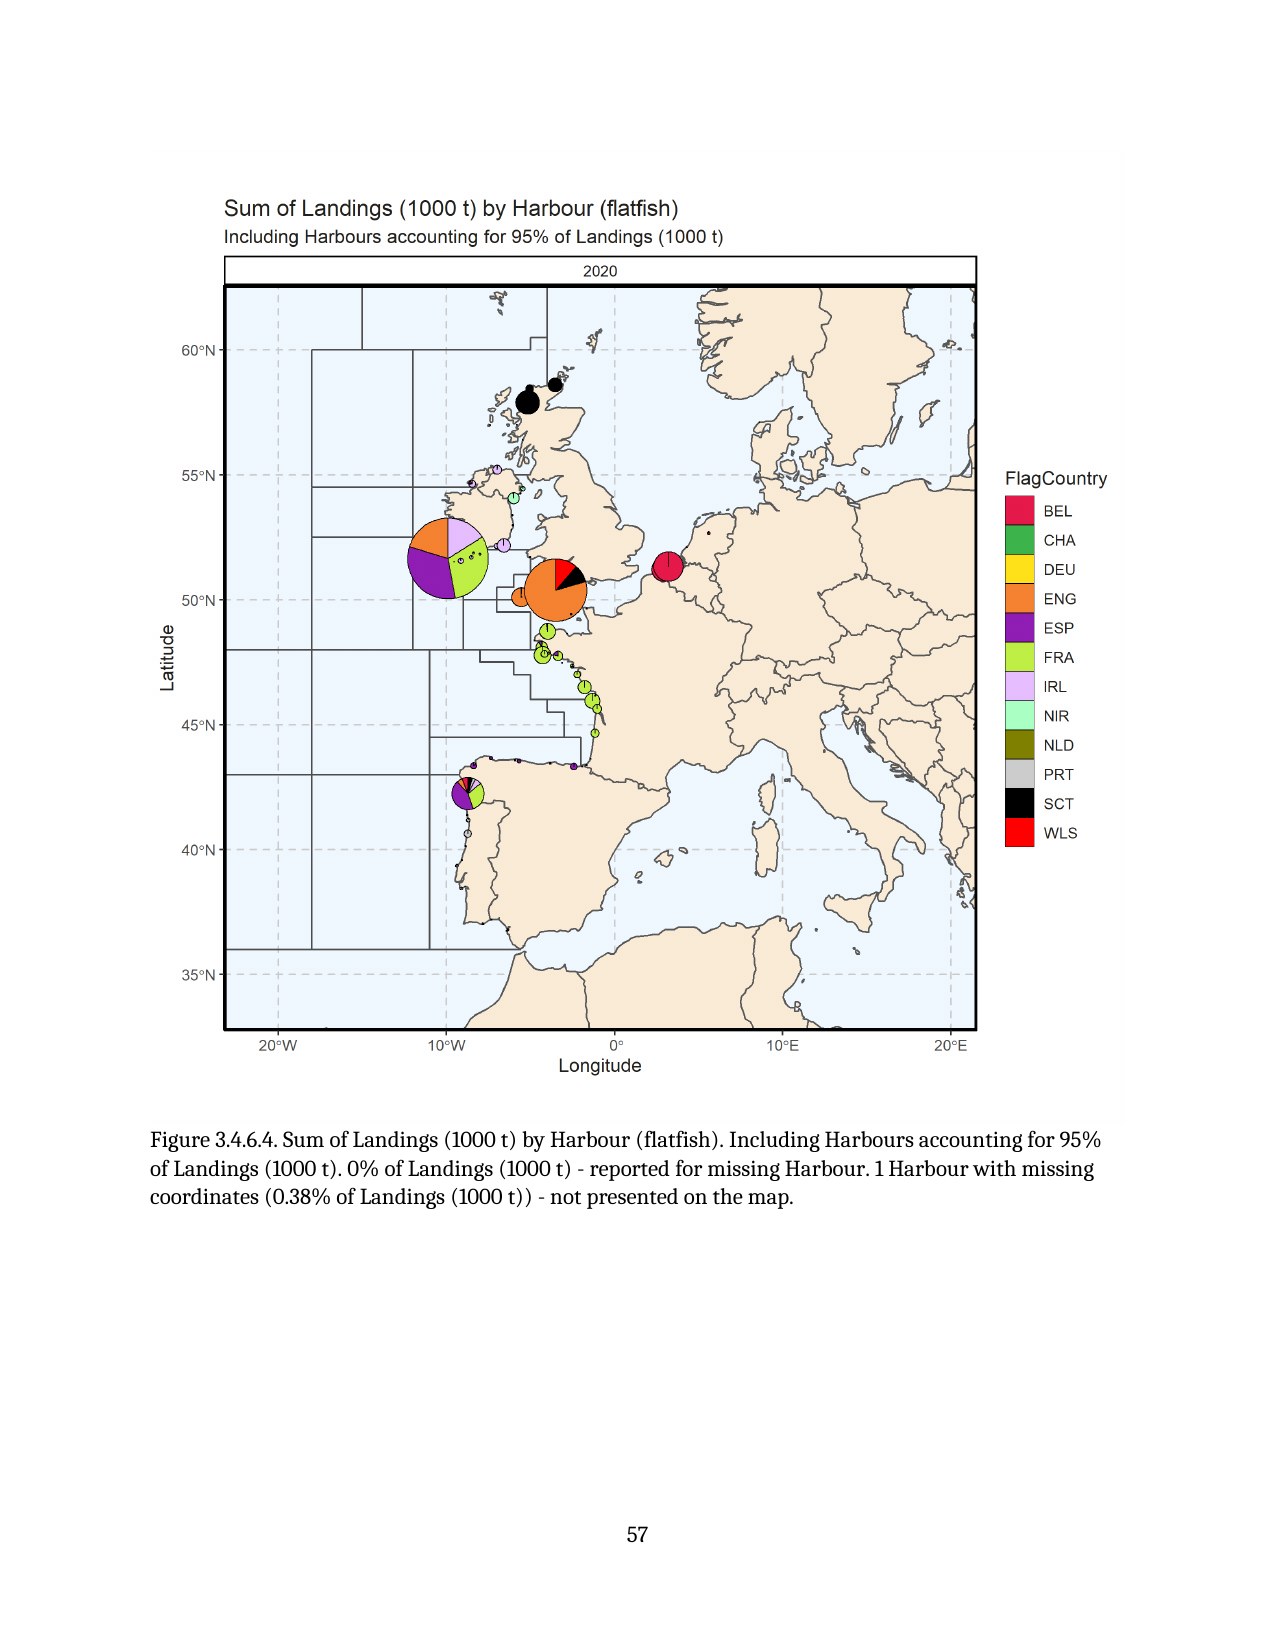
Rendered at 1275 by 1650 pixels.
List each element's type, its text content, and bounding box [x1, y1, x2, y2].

picture [150, 150, 1125, 1125]
text Figure 3.4.6.4. Sum of Landings (1000 t) by Harbour (flatfish). Including Harbours accounting for 95% of Landings (1000 t). 0% of Landings (1000 t) - reported for missing Harbour. 1 Harbour with missing coordinates (0.38% of Landings (1000 t)) - not presented on the map. [150, 1125, 1125, 1210]
